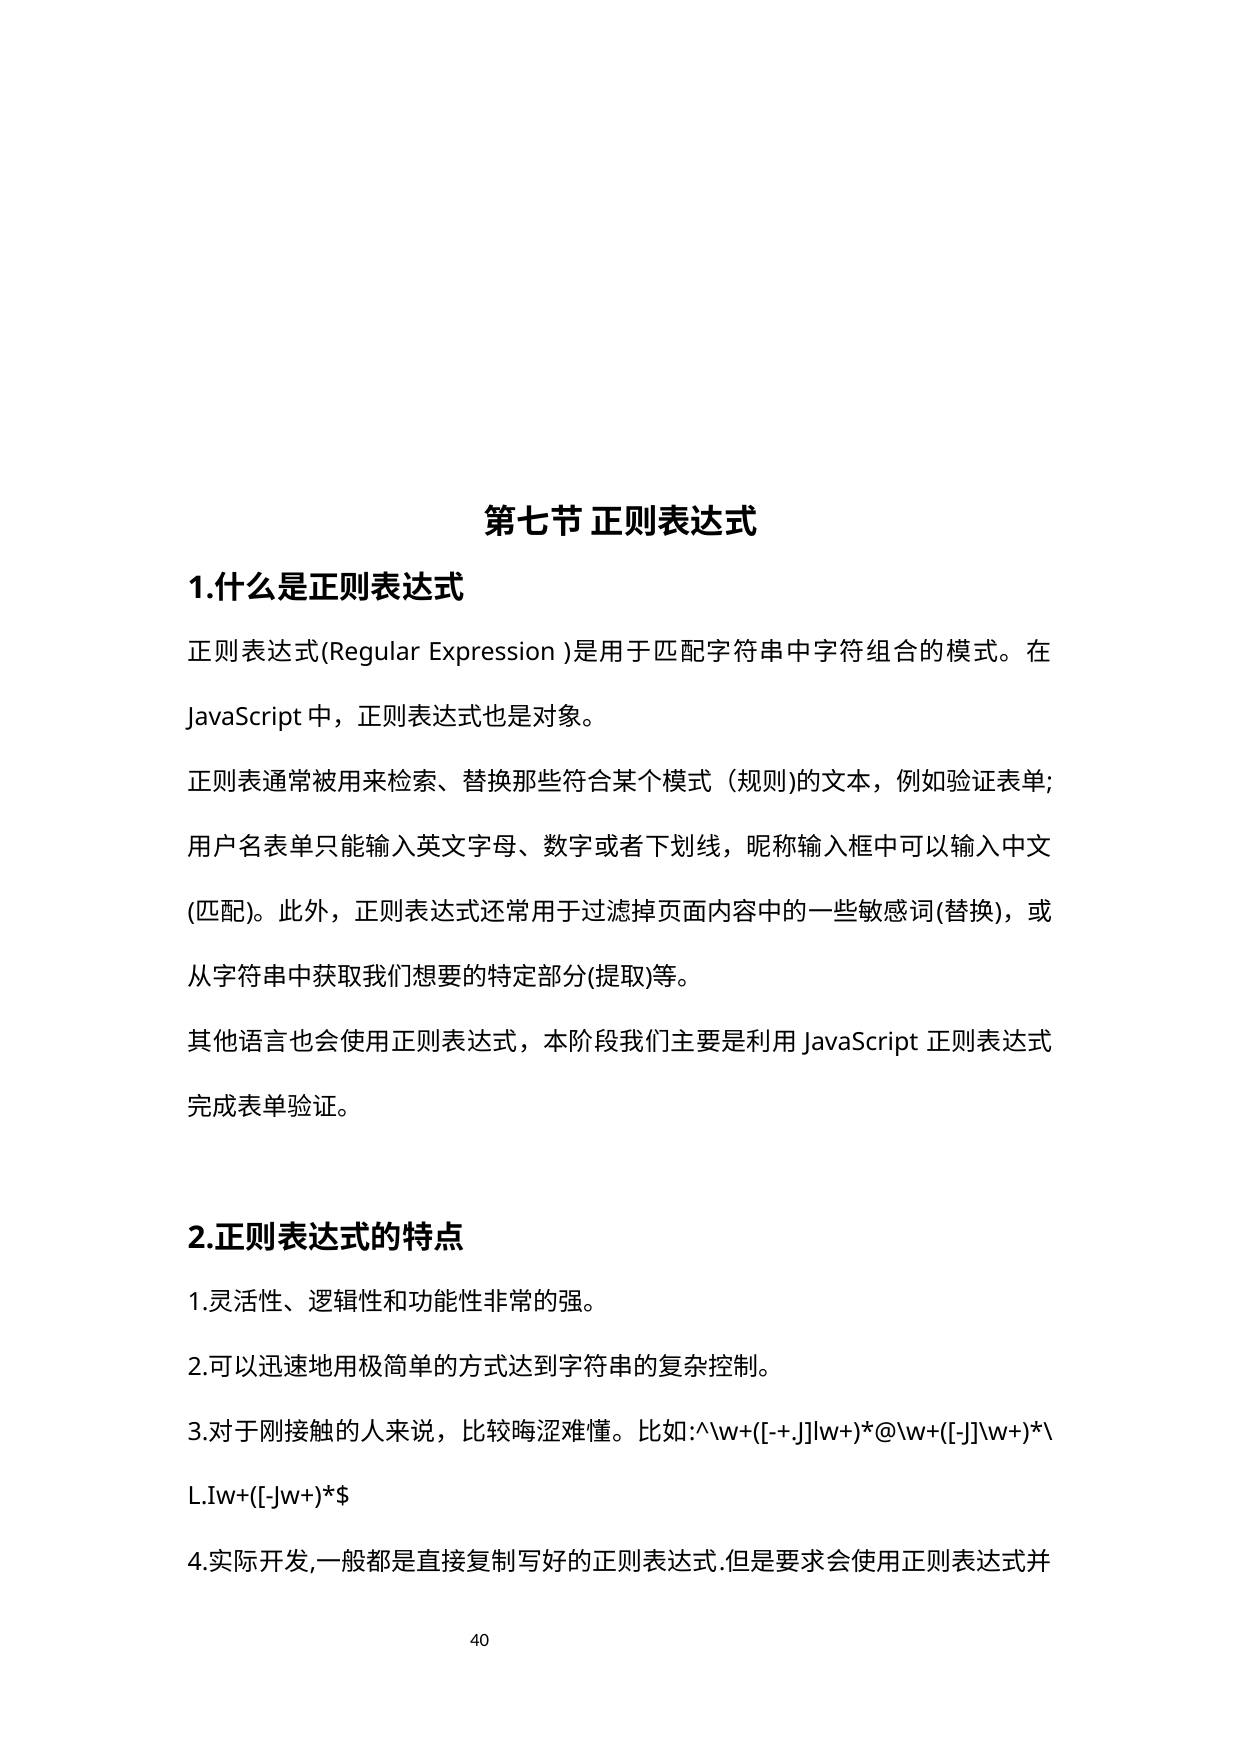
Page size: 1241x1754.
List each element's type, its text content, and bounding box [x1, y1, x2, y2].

list 其他语言也会使用正则表达式，本阶段我们主要是利用JavaScript 正则表达式完成表单验证。 [187, 1007, 1053, 1137]
list 2.正则表达式的特点 [187, 1202, 1053, 1267]
list 2.可以迅速地用极简单的方式达到字符串的复杂控制。 [187, 1332, 1053, 1397]
list 正则表达式(Regular Expression )是用于匹配字符串中字符组合的模式。在JavaScript中，正则表达式也是对象。 [187, 617, 1053, 747]
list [187, 1527, 1053, 1592]
list 3.对于刚接触的人来说，比较晦涩难懂。比如:^\w+([-+.J]lw+)*@\w+([-J]\w+)*\L.Iw+([-Jw+)*$ [187, 1397, 1053, 1527]
list 1.灵活性、逻辑性和功能性非常的强。 [187, 1267, 1053, 1332]
list 正则表通常被用来检索、替换那些符合某个模式（规则)的文本，例如验证表单;用户名表单只能输入英文字母、数字或者下划线，昵称输入框中可以输入中文(匹配)。此外，正则表达式还常用于过滤掉页面内容中的一些敏感词(替换)，或从字符串中获取我们想要的特定部分(提取)等。 [187, 747, 1053, 1007]
list 1.什么是正则表达式 [187, 552, 1053, 617]
text 第七节 正则表达式 [187, 487, 1053, 552]
